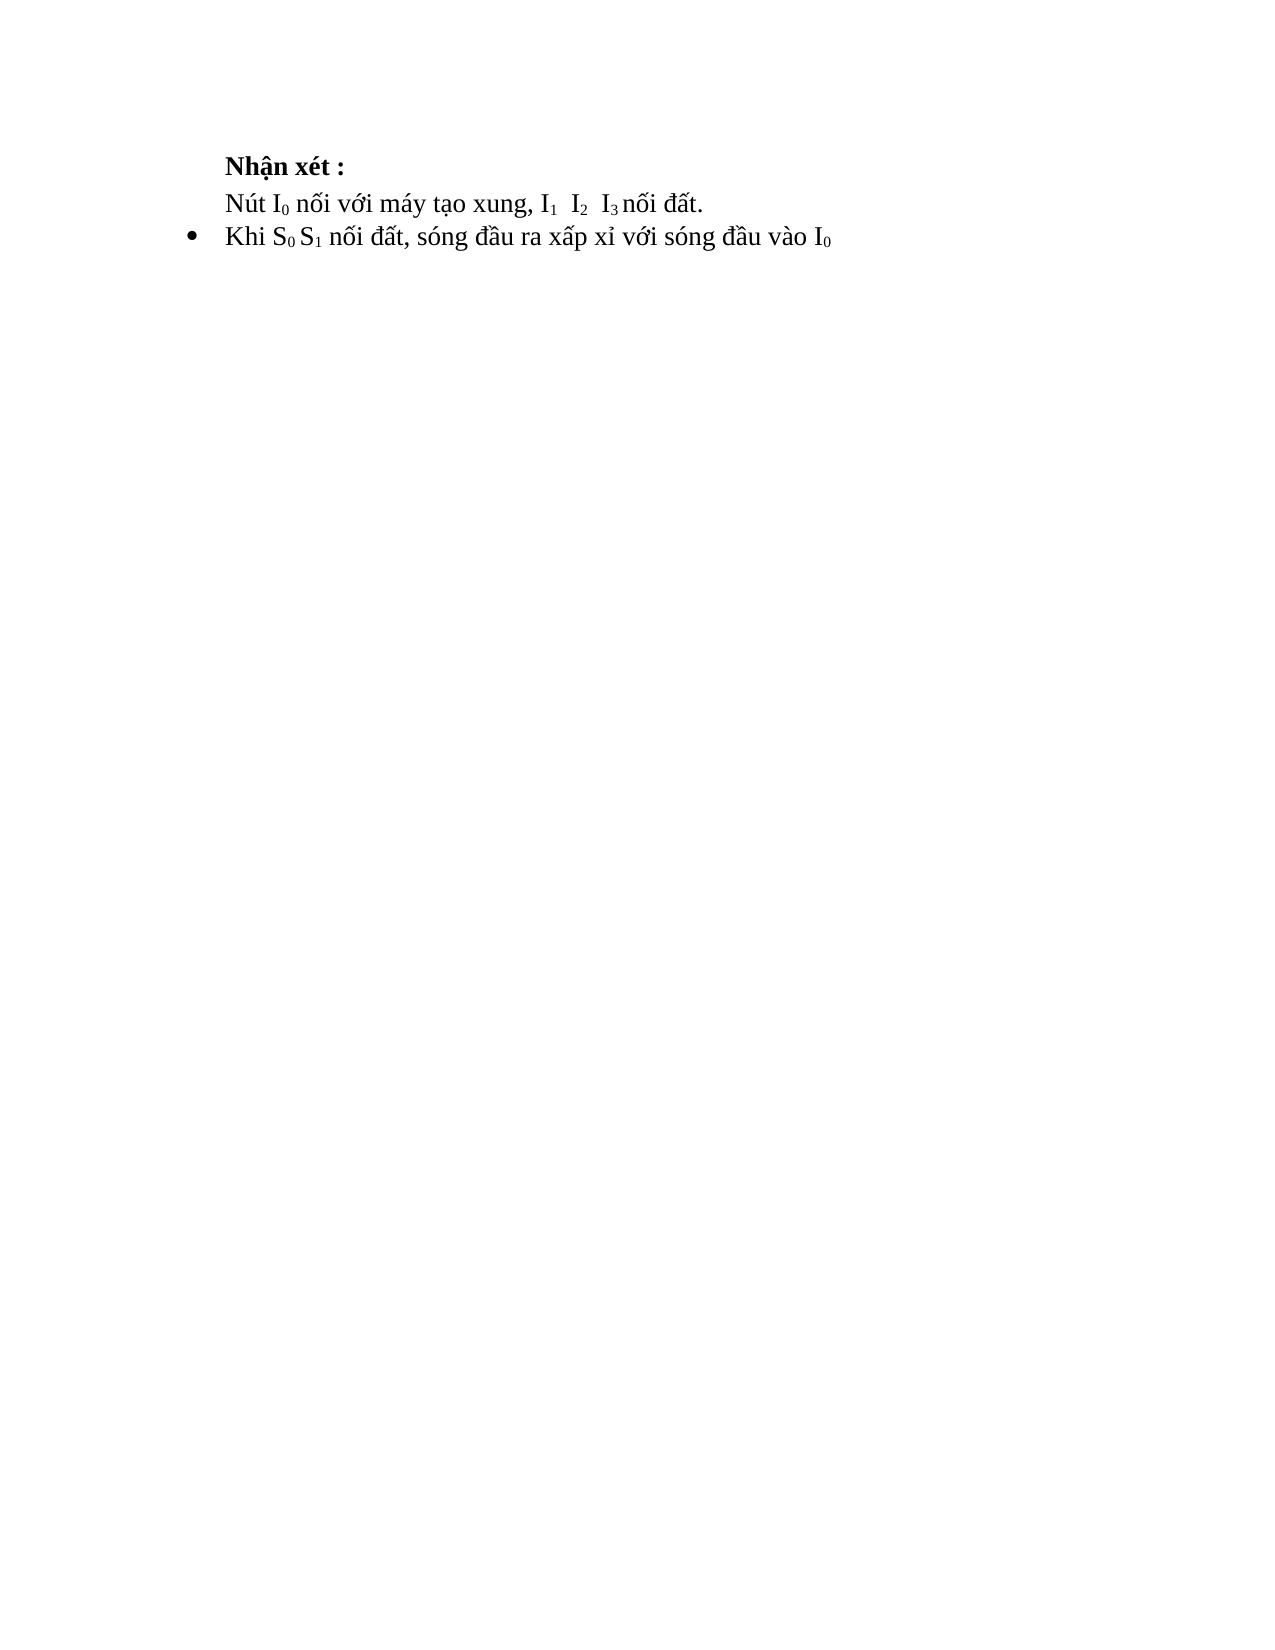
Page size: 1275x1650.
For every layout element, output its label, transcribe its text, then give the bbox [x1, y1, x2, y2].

list Nút I0 nối với máy tạo xung, I1 I2 I3 nối đất. [225, 187, 1125, 218]
list Khi S0 S1 nối đất, sóng đầu ra xấp xỉ với sóng đầu vào I0 [187, 220, 1125, 251]
text Nhận xét : [225, 150, 1125, 181]
